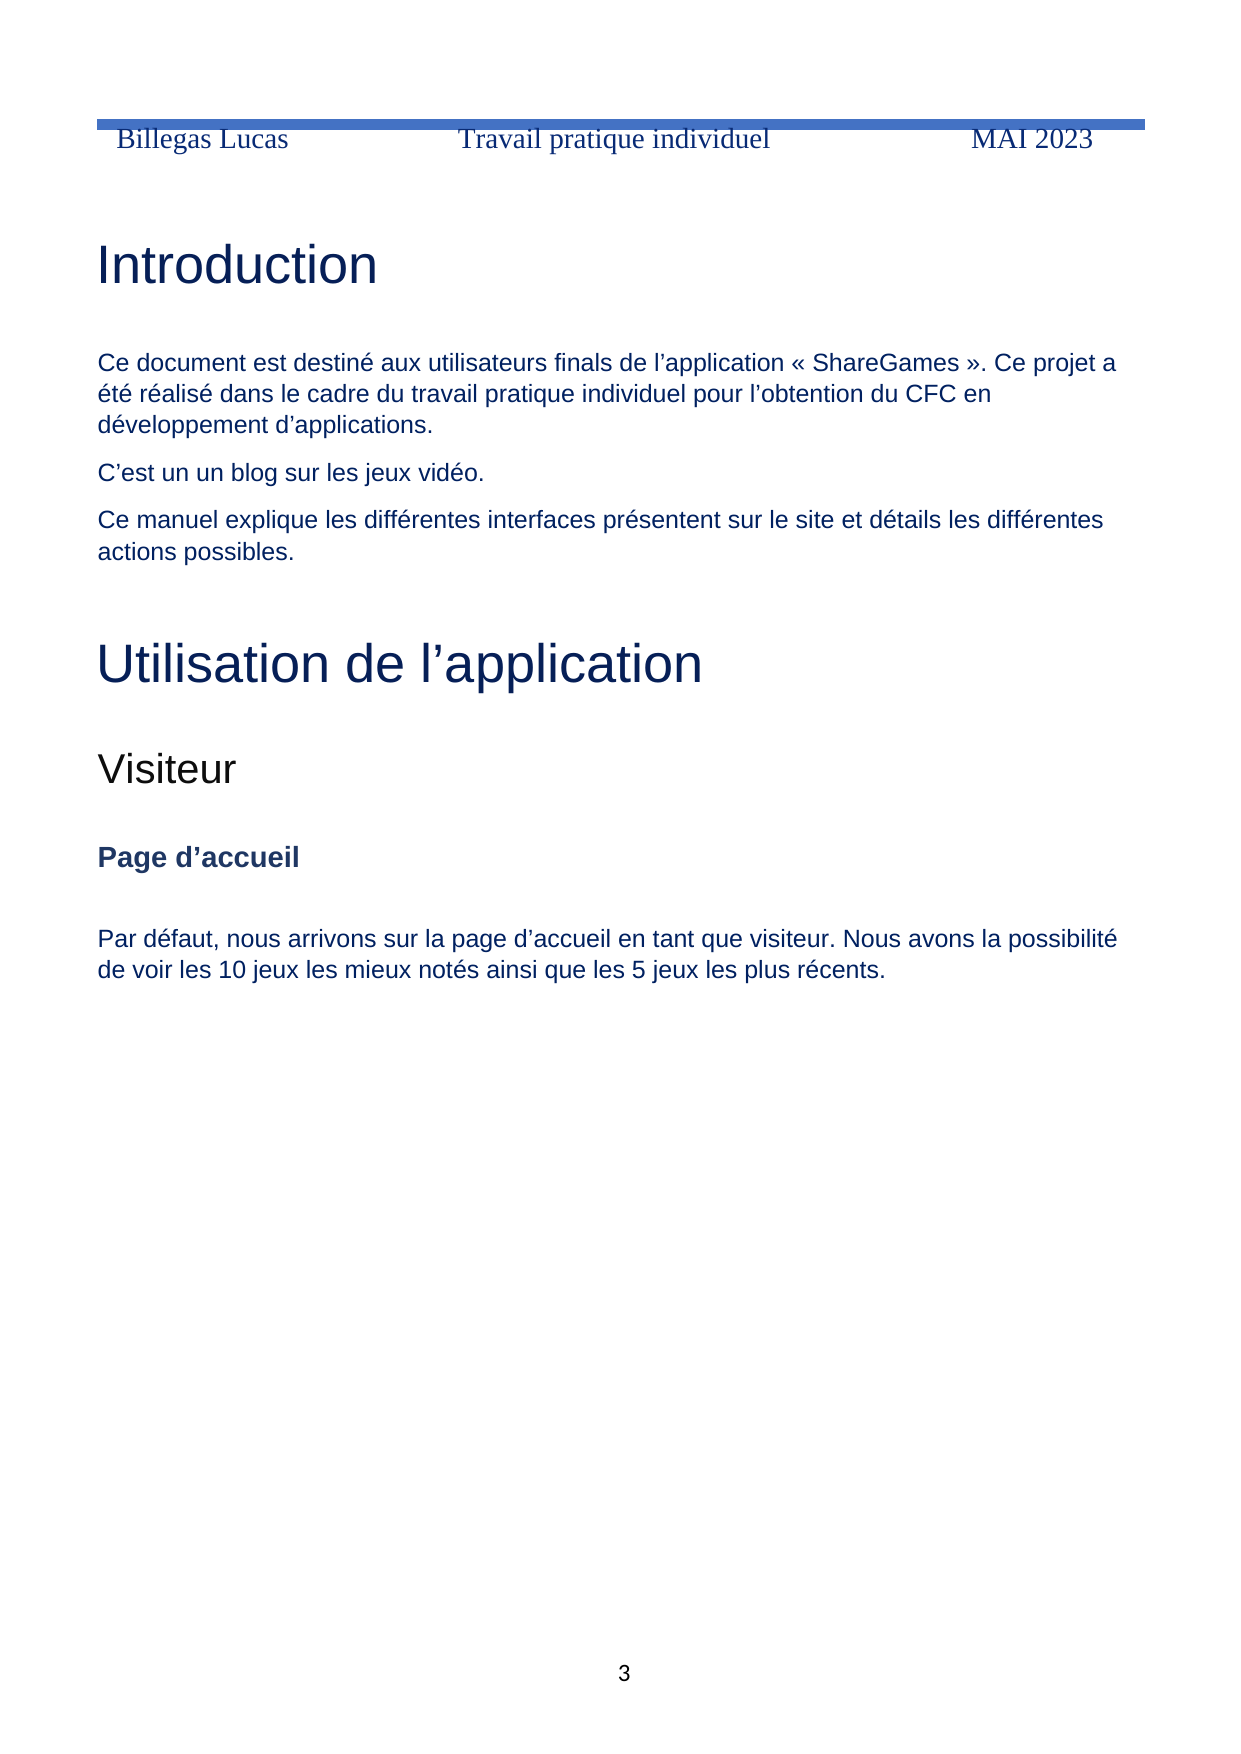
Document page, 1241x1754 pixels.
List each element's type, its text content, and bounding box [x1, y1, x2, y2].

subtitle Page d’accueil [97, 840, 1151, 874]
subtitle Utilisation de l’application [96, 632, 1151, 694]
subtitle Visiteur [97, 744, 1151, 792]
text Par défaut, nous arrivons sur la page d’accueil en tant que visiteur. Nous avons la possibilité de voir les 10 jeux les mieux notés ainsi que les 5 jeux les plus récents. [97, 924, 1151, 984]
text Ce manuel explique les différentes interfaces présentent sur le site et détails les différentes actions possibles. [97, 505, 1151, 565]
text C’est un un blog sur les jeux vidéo. [97, 458, 1151, 486]
text Ce document est destiné aux utilisateurs finals de l’application « ShareGames ». Ce projet a été réalisé dans le cadre du travail pratique individuel pour l’obtention du CFC en développement d’applications. [97, 348, 1151, 439]
subtitle Introduction [96, 233, 1151, 295]
